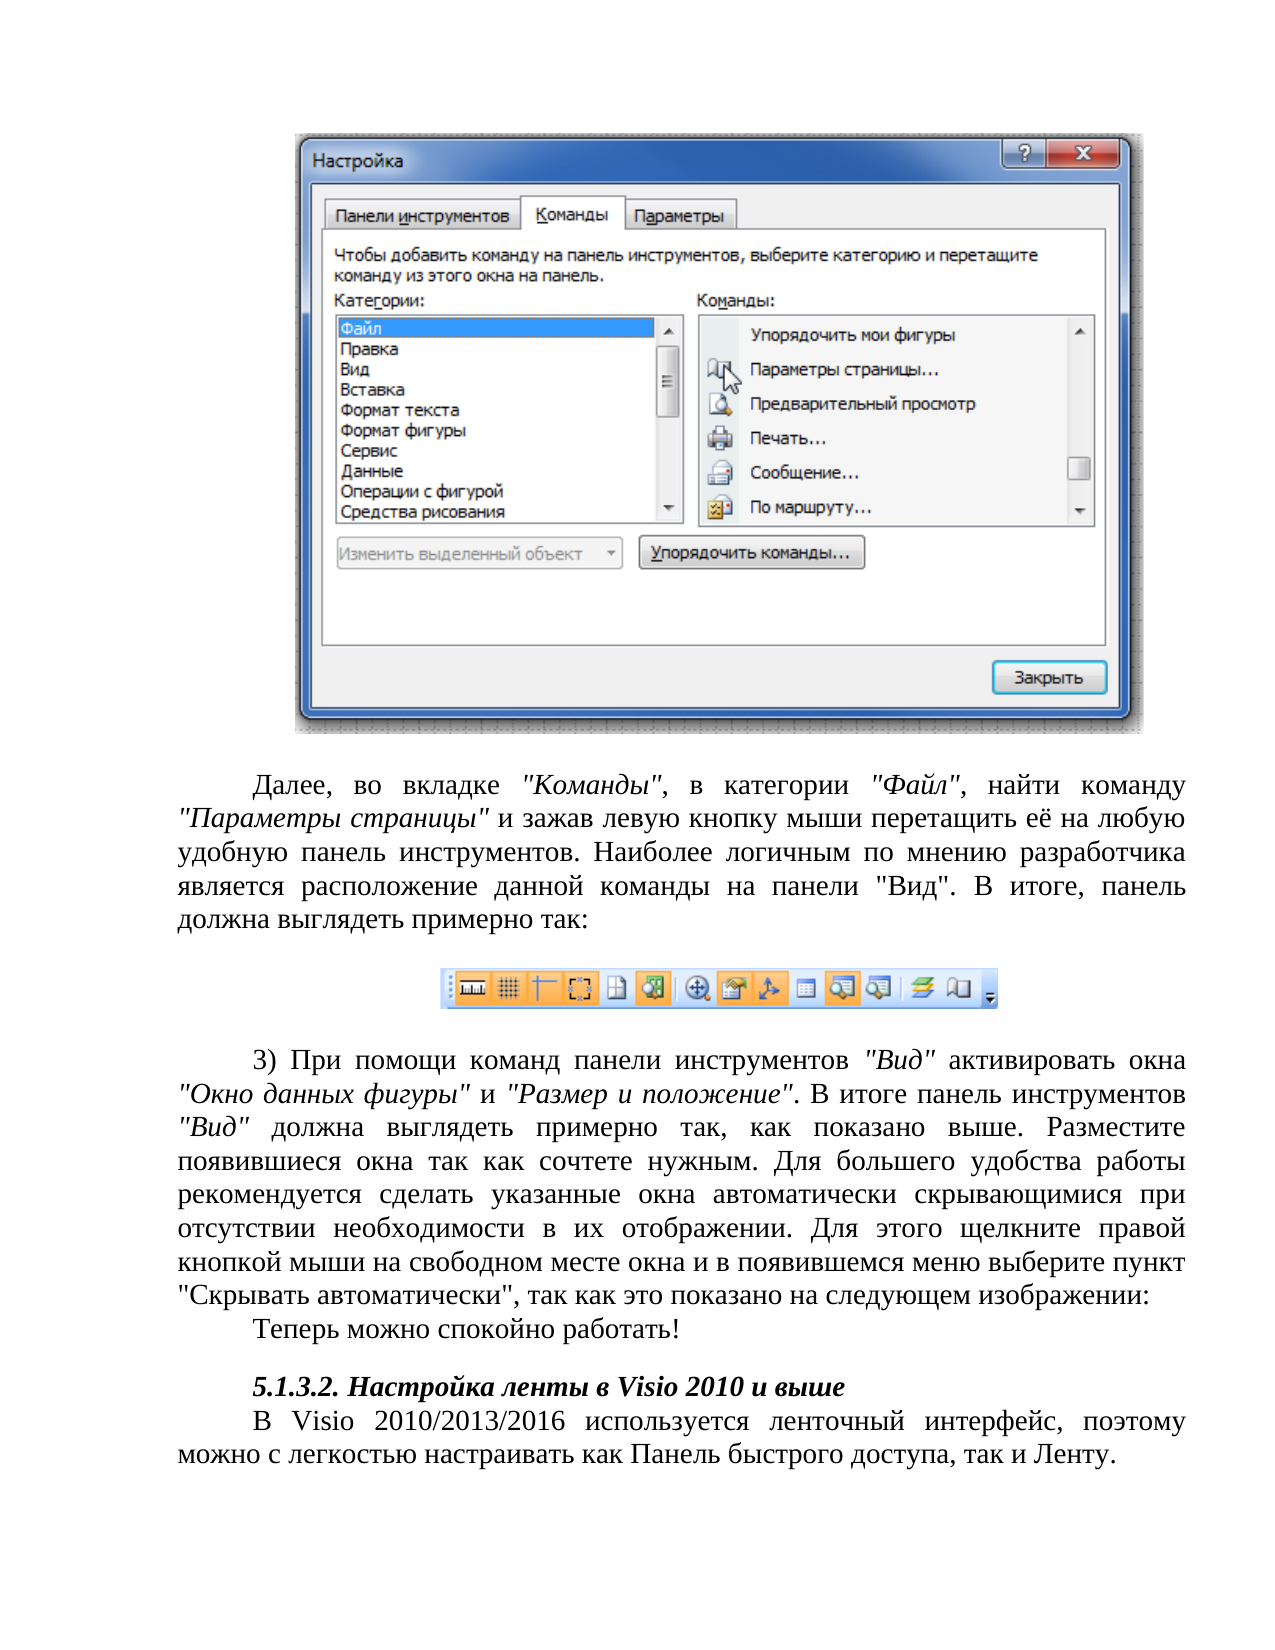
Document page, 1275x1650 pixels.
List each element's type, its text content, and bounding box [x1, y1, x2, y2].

picture [295, 133, 1144, 734]
text В Visio 2010/2013/2016 используется ленточный интерфейс, поэтому можно с легкостью настраивать как Панель быстрого доступа, так и Ленту. [177, 1403, 1186, 1470]
subtitle 5.1.3.2. Настройка ленты в Visio 2010 и выше [177, 1369, 1186, 1403]
text Теперь можно спокойно работать! [177, 1311, 1186, 1344]
picture [440, 968, 999, 1009]
text 3) При помощи команд панели инструментов "Вид" активировать окна "Окно данных фигуры" и "Размер и положение". В итоге панель инструментов "Вид" должна выглядеть примерно так, как показано выше. Разместите появившиеся окна так как сочтете нужным. Для большего удобства работы рекомендуется сделать указанные окна автоматически скрывающимися при отсутствии необходимости в их отображении. Для этого щелкните правой кнопкой мыши на свободном месте окна и в появившемся меню выберите пункт "Скрывать автоматически", так как это показано на следующем изображении: [177, 1042, 1186, 1311]
text Далее, во вкладке "Команды", в категории "Файл", найти команду "Параметры страницы" и зажав левую кнопку мыши перетащить её на любую удобную панель инструментов. Наиболее логичным по мнению разработчика является расположение данной команды на панели "Вид". В итоге, панель должна выглядеть примерно так: [177, 767, 1186, 935]
